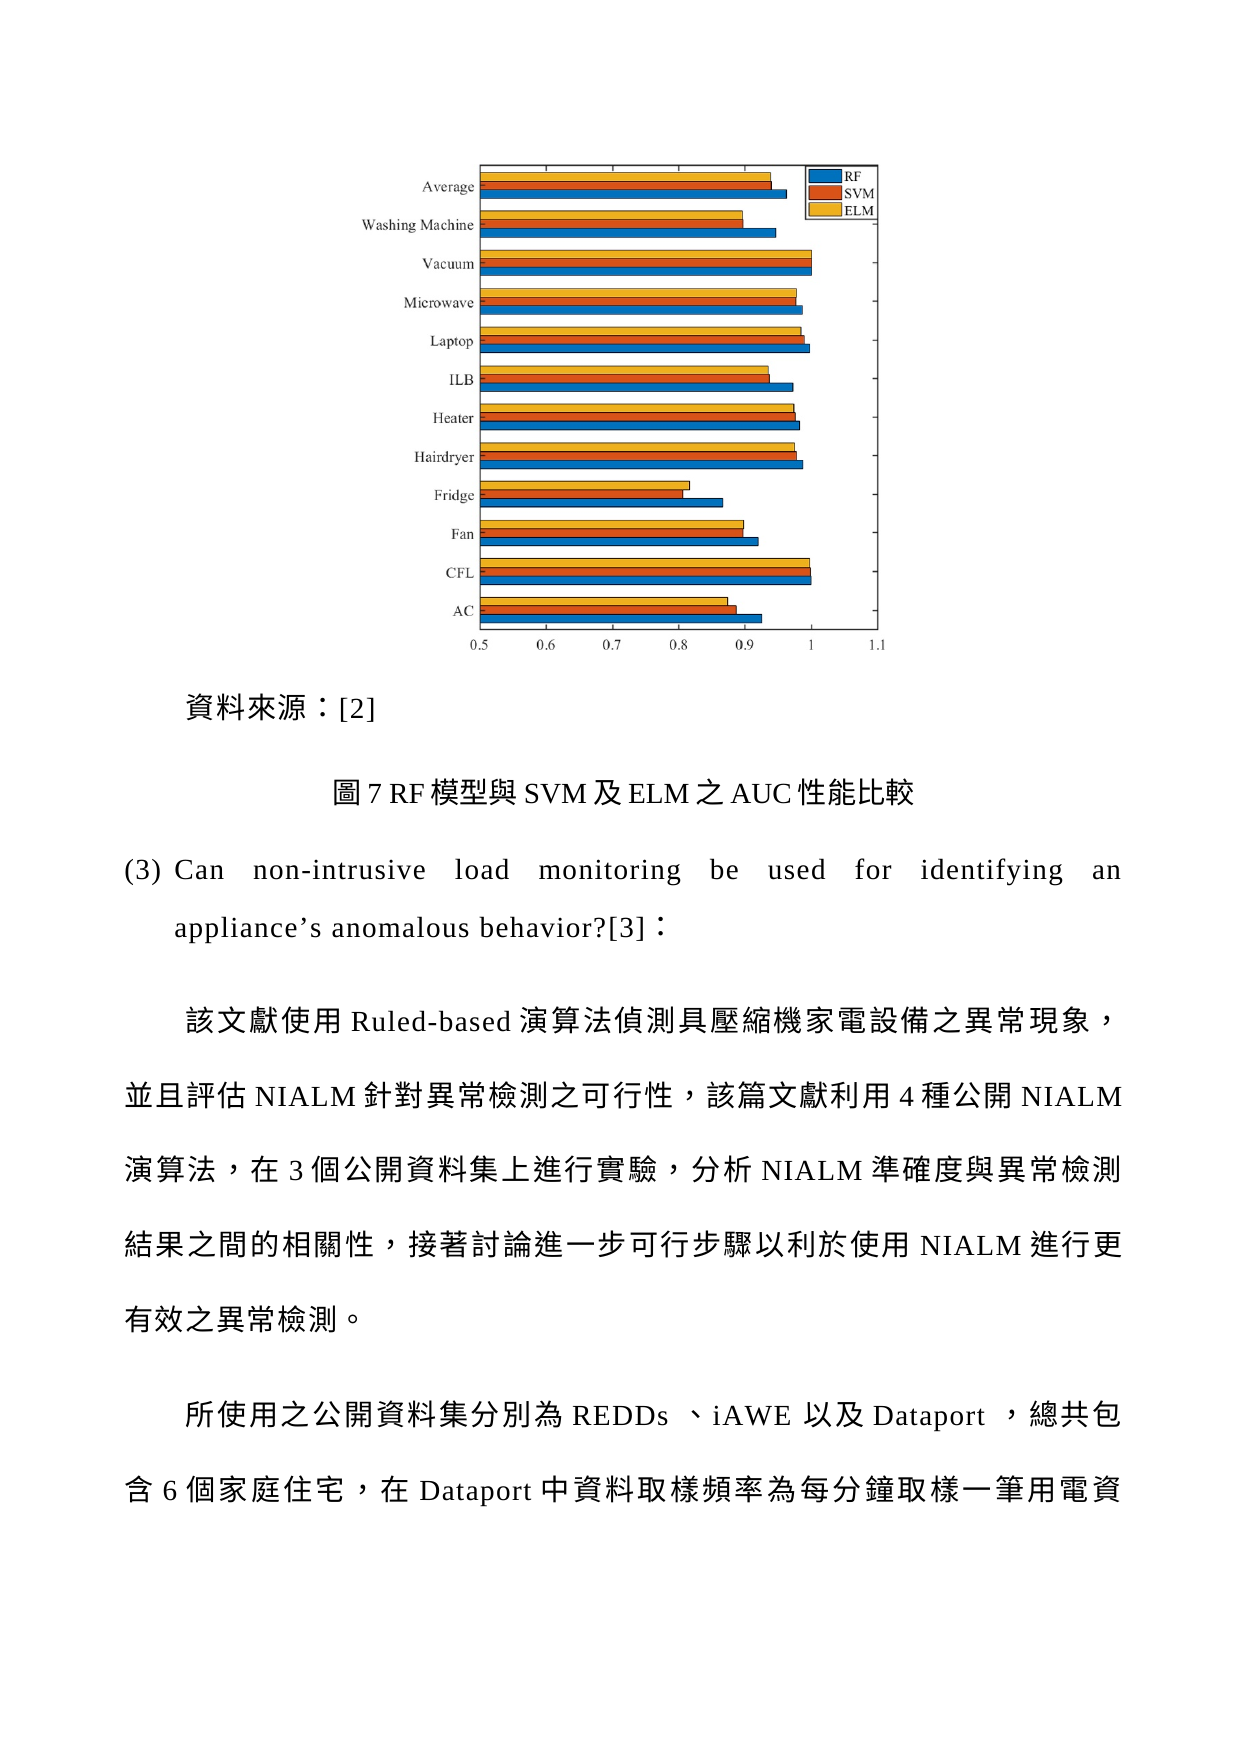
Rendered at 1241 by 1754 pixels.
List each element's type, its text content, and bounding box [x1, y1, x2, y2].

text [124, 1375, 1122, 1525]
list Can non-intrusive load monitoring be used for identifying an appliance’s anomalous behavior?[3]： [124, 850, 1122, 962]
picture [361, 164, 885, 650]
text 圖7 RF模型與SVM及ELM之AUC性能比較 [124, 762, 1122, 812]
text 資料來源：[2] [124, 669, 1122, 744]
text 該文獻使用Ruled-based演算法偵測具壓縮機家電設備之異常現象，並且評估NIALM針對異常檢測之可行性，該篇文獻利用4種公開NIALM演算法，在3個公開資料集上進行實驗，分析NIALM準確度與異常檢測結果之間的相關性，接著討論進一步可行步驟以利於使用NIALM進行更有效之異常檢測。 [124, 981, 1122, 1356]
